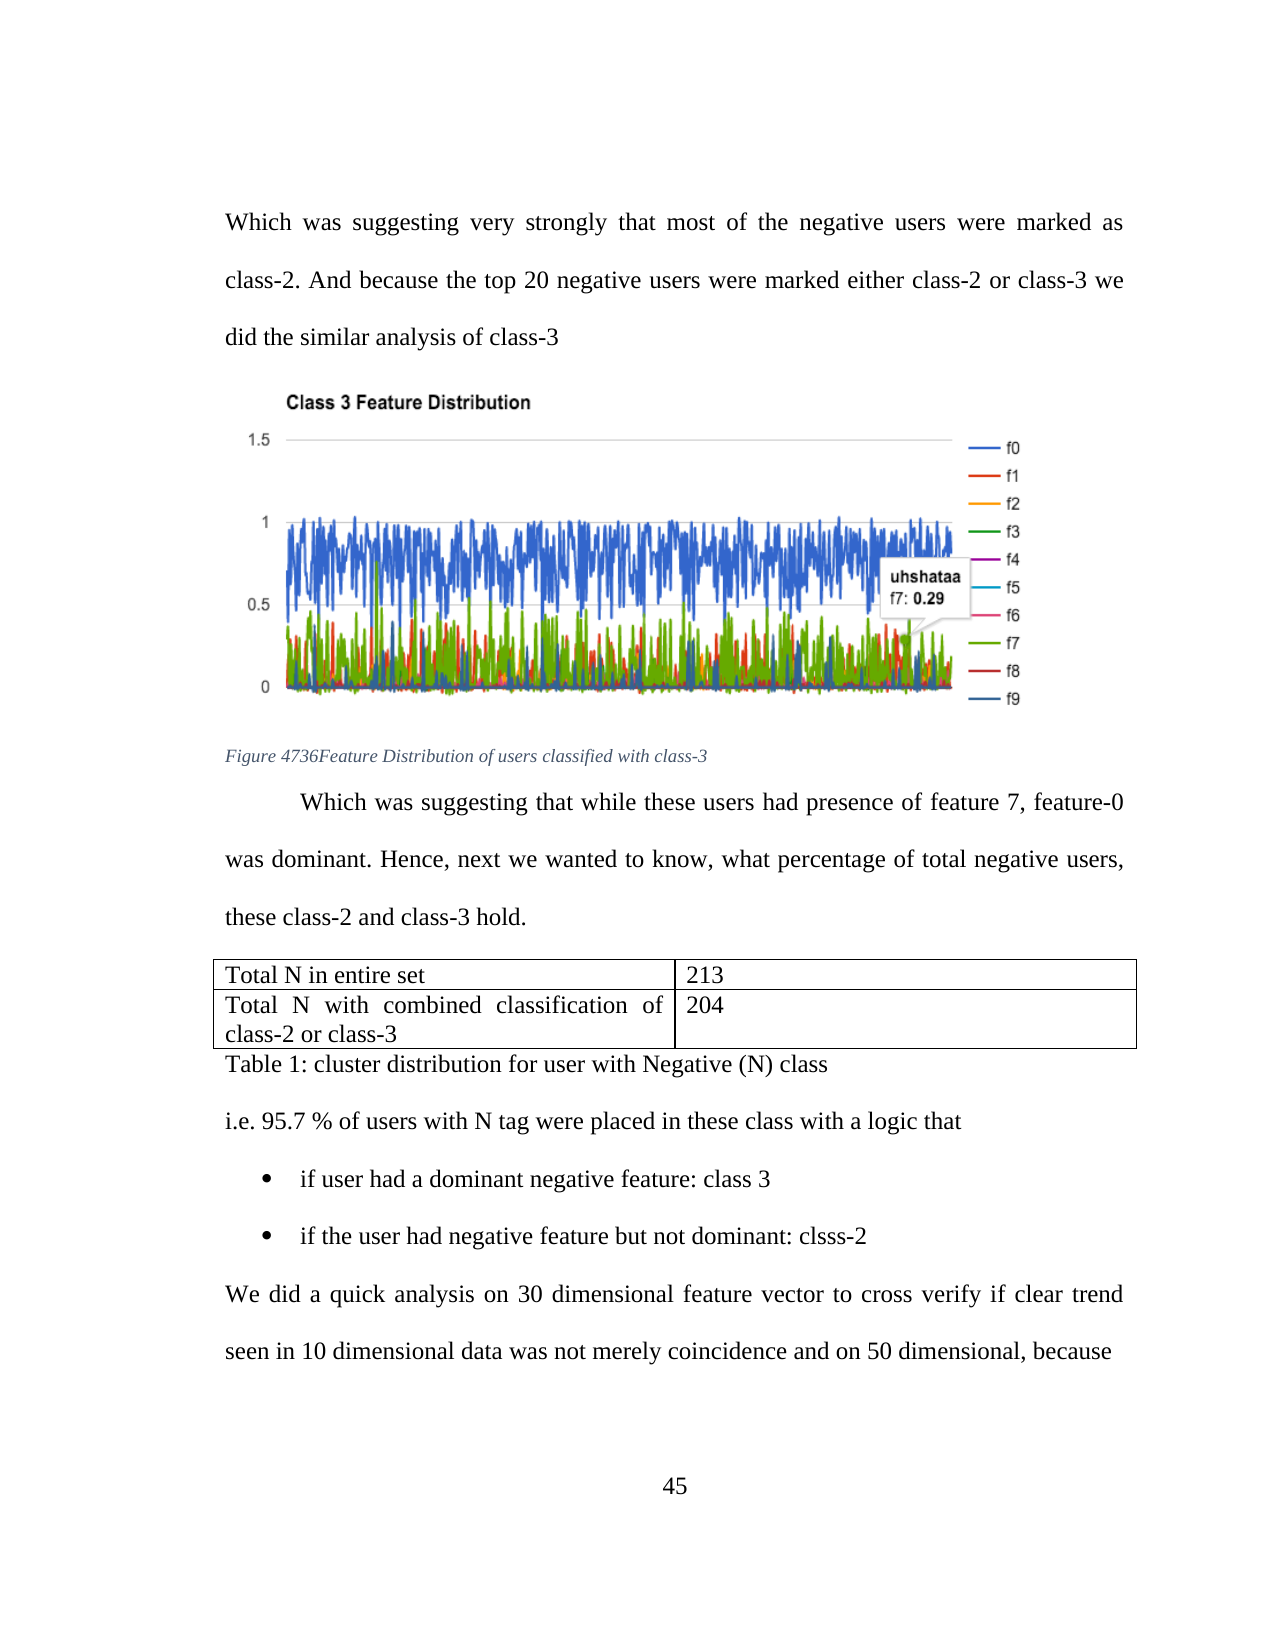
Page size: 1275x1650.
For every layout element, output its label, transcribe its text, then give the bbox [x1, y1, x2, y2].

list if the user had negative feature but not dominant: clsss-2 [262, 1221, 1125, 1250]
table_header Total N in entire set [214, 960, 674, 989]
text We did a quick analysis on 30 dimensional feature vector to cross verify if clear trend seen in 10 dimensional data was not merely coincidence and on 50 dimensional, because [225, 1279, 1125, 1365]
text Which was suggesting that while these users had presence of feature 7, feature-0 was dominant. Hence, next we wanted to know, what percentage of total negative users, these class-2 and class-3 hold. [225, 787, 1125, 931]
table_cell 204 [676, 990, 1136, 1048]
text Table 1: cluster distribution for user with Negative (N) class [225, 1049, 1125, 1077]
table_cell Total N with combined classification of class-2 or class-3 [214, 990, 674, 1048]
list if user had a dominant negative feature: class 3 [262, 1164, 1125, 1192]
text i.e. 95.7 % of users with N tag were placed in these class with a logic that [225, 1106, 1125, 1135]
text Which was suggesting very strongly that most of the negative users were marked as class-2. And because the top 20 negative users were marked either class-2 or class-3 we did the similar analysis of class-3 [225, 207, 1125, 351]
table_header 213 [676, 960, 1136, 989]
picture [225, 380, 1078, 745]
